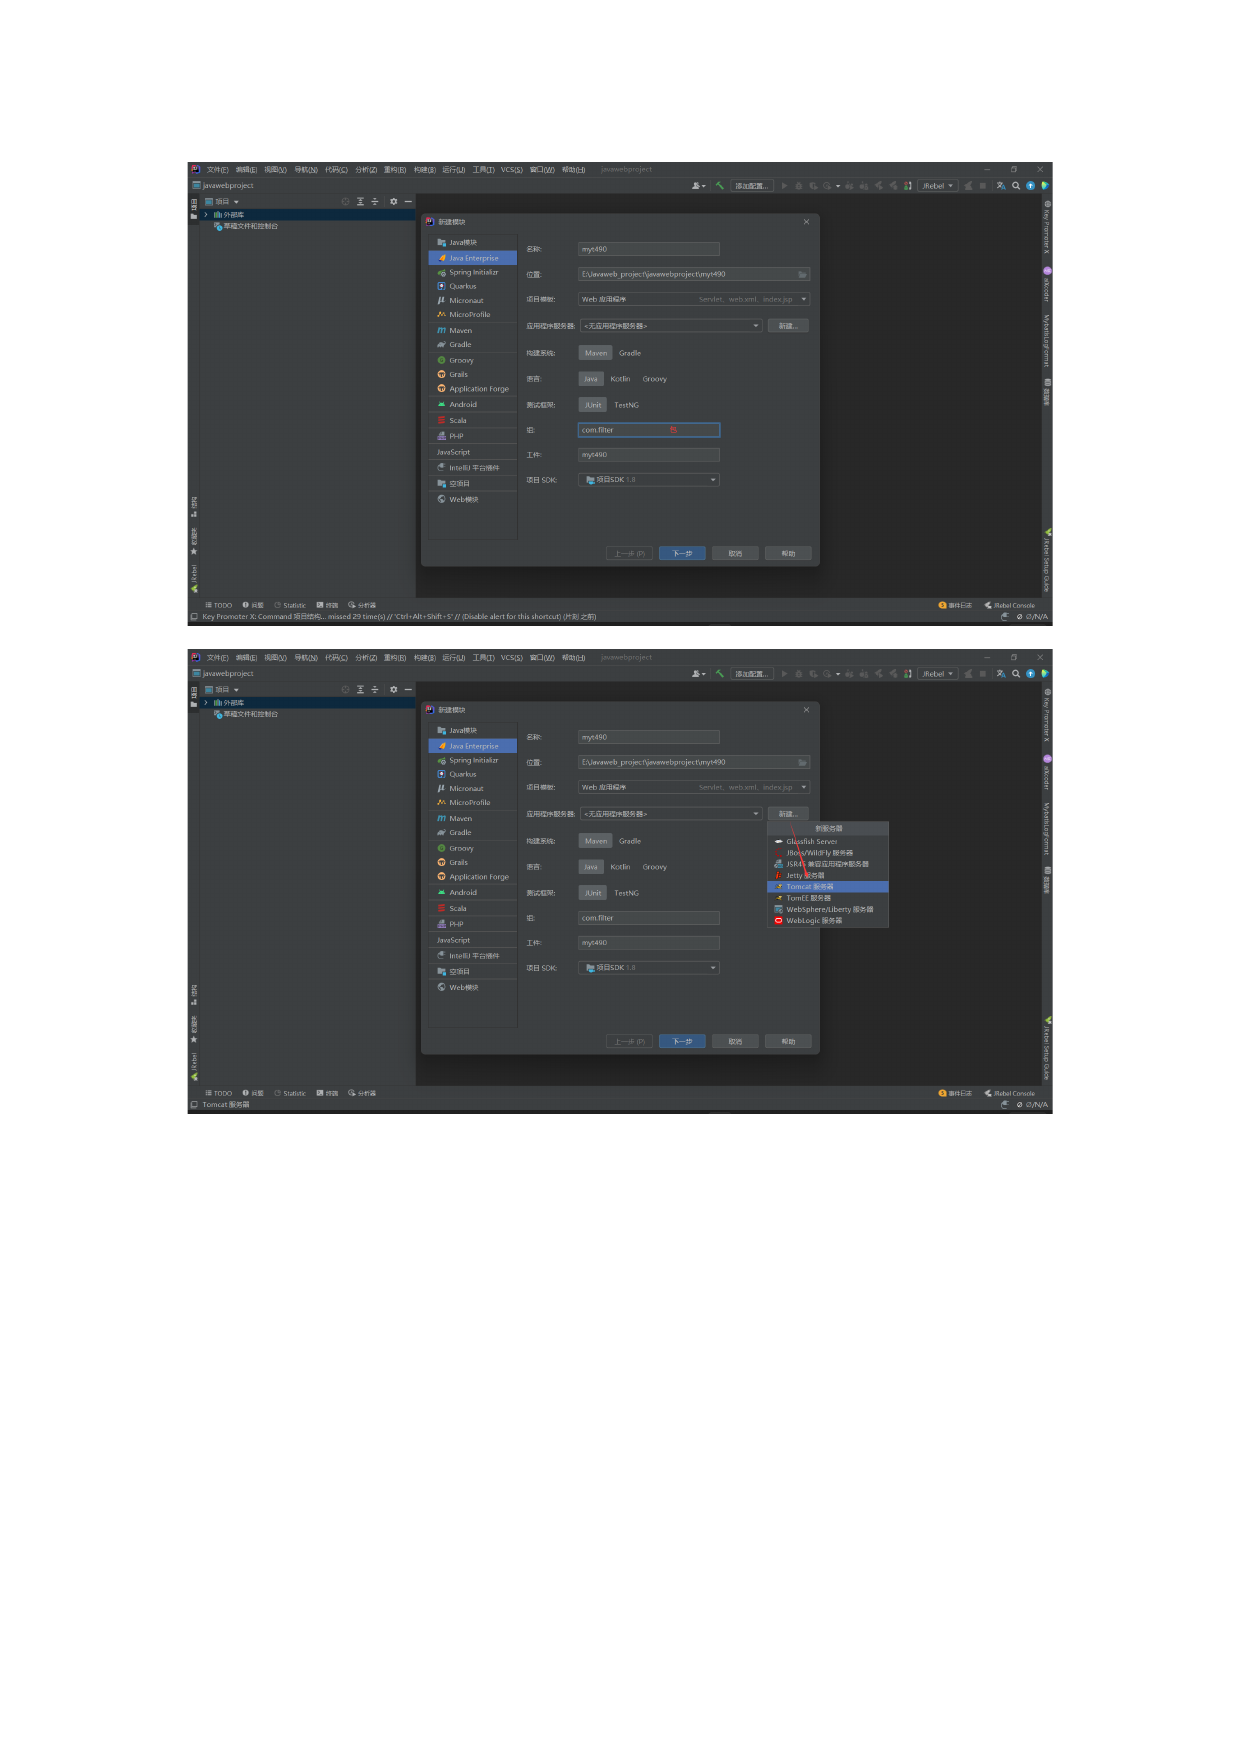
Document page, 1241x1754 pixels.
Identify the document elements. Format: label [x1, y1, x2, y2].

picture [187, 162, 1053, 626]
picture [187, 649, 1053, 1114]
